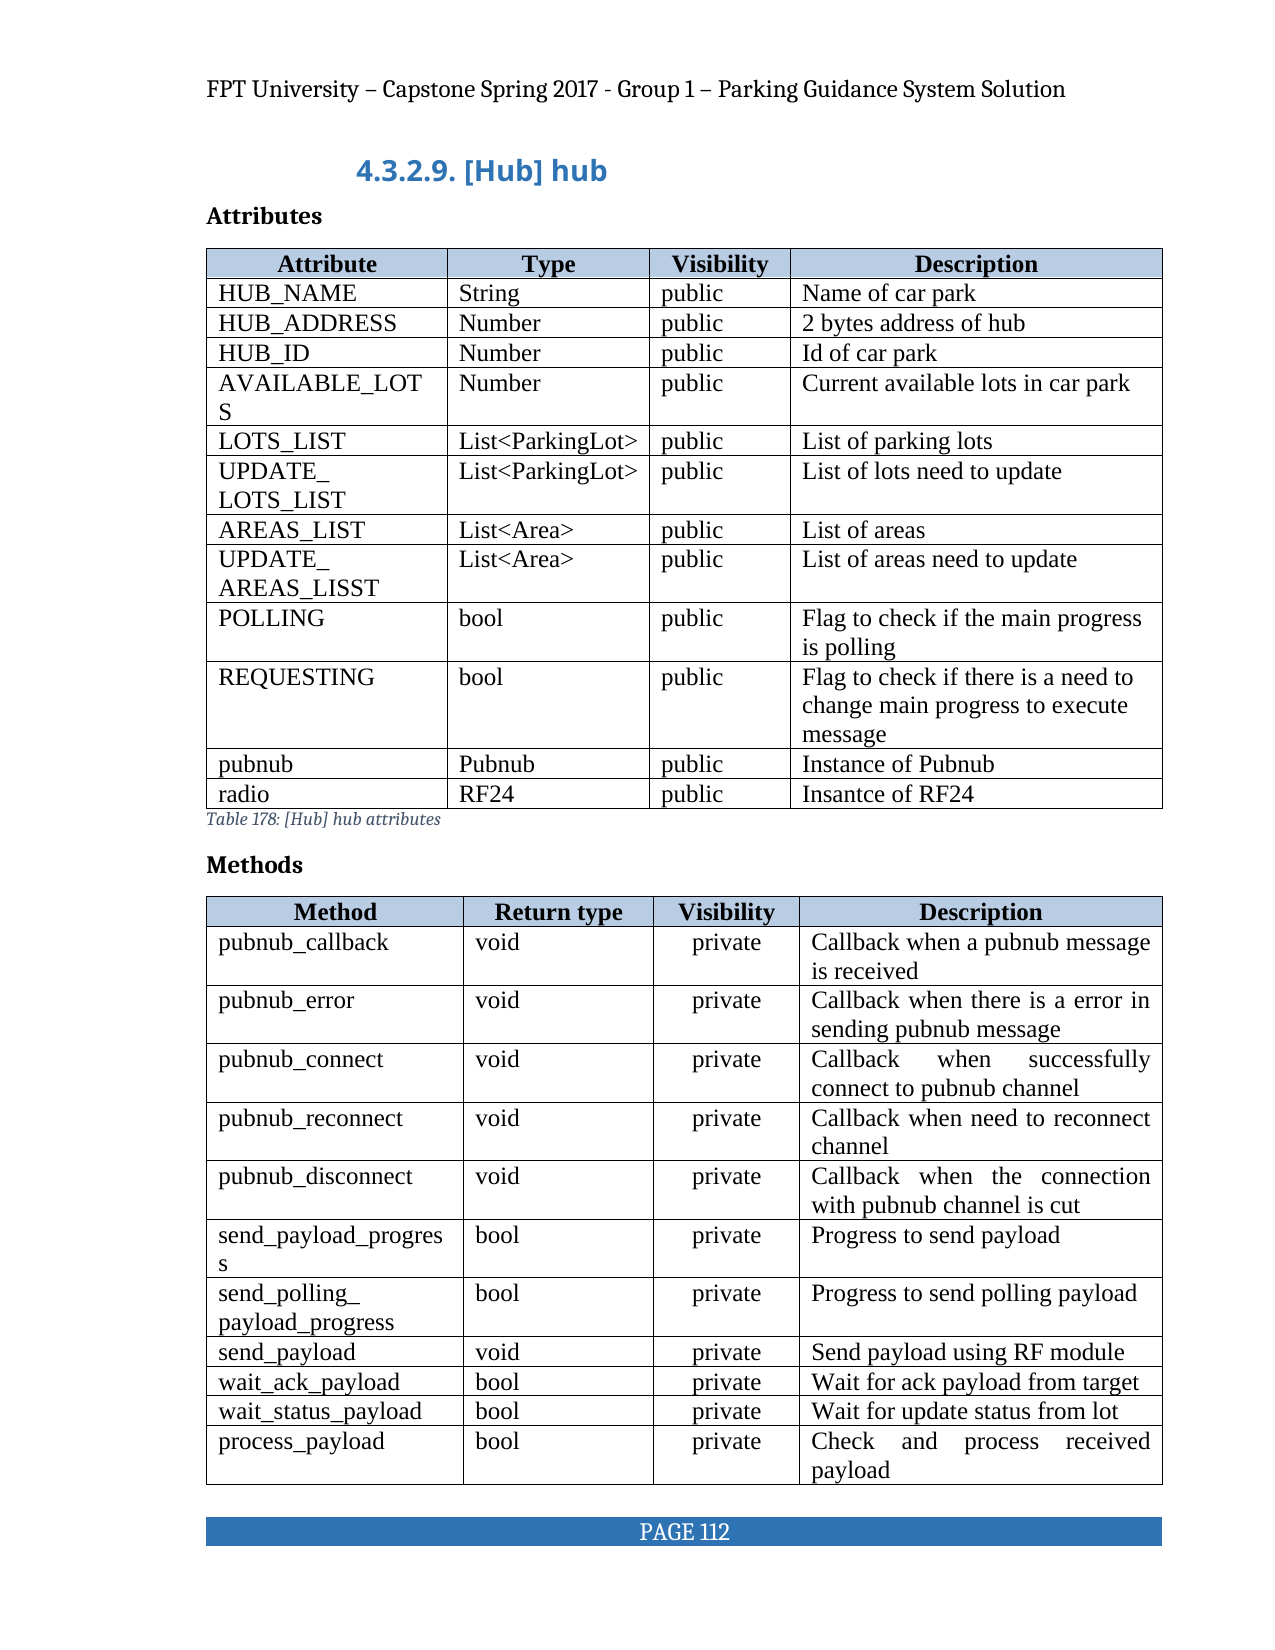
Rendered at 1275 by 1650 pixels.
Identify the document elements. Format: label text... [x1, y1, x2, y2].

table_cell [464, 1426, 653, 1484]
text Methods [206, 851, 1162, 879]
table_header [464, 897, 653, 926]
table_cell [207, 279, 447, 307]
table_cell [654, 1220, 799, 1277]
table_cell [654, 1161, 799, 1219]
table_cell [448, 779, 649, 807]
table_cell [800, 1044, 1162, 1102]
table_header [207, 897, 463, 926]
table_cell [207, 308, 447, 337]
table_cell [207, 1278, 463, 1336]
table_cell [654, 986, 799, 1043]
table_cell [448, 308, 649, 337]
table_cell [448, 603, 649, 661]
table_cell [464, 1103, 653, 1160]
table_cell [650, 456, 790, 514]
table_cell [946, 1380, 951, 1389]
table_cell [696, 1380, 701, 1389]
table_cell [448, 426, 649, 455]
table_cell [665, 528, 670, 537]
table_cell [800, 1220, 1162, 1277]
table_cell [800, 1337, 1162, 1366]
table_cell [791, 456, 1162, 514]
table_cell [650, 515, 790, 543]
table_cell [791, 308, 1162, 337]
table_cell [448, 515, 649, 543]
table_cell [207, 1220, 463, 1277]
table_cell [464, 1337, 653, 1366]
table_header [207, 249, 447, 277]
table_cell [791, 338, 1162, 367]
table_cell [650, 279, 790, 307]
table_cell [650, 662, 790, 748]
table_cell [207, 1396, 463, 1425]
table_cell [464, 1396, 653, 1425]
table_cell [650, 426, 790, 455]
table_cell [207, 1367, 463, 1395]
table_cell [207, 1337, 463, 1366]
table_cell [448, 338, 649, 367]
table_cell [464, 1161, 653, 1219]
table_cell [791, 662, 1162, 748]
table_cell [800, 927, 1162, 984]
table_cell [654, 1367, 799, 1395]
text Attributes [206, 202, 1162, 231]
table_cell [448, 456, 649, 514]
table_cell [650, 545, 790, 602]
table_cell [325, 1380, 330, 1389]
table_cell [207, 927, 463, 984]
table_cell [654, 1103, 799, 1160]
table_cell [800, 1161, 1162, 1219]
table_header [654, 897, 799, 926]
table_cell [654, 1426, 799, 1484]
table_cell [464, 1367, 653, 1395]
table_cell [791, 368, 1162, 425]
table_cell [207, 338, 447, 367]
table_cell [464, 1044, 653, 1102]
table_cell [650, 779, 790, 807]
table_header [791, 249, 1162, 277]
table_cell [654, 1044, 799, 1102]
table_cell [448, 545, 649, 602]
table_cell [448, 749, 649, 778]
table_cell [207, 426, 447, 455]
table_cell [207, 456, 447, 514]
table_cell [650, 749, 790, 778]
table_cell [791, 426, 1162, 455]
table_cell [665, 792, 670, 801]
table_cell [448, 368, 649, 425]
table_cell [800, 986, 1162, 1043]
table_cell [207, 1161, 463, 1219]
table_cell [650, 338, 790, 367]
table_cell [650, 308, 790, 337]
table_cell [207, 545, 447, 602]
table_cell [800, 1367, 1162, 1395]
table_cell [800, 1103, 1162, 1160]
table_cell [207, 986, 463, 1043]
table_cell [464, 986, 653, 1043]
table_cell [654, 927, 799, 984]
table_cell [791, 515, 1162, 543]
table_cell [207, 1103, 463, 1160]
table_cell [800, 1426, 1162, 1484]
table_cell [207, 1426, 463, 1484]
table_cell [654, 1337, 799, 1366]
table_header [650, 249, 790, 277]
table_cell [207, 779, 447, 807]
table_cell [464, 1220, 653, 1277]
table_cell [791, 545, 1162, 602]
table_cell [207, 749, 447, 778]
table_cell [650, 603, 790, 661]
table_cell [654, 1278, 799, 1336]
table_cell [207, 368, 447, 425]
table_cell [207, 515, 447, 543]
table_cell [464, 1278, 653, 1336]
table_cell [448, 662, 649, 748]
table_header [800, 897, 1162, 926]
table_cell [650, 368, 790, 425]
subtitle [Hub] hub [206, 150, 1162, 190]
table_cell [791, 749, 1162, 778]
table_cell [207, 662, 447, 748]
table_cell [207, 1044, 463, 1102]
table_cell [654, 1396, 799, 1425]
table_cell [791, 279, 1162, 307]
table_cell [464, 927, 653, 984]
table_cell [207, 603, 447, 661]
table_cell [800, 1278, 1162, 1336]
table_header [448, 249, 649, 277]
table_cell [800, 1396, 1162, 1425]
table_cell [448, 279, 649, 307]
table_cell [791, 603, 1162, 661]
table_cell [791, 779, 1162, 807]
